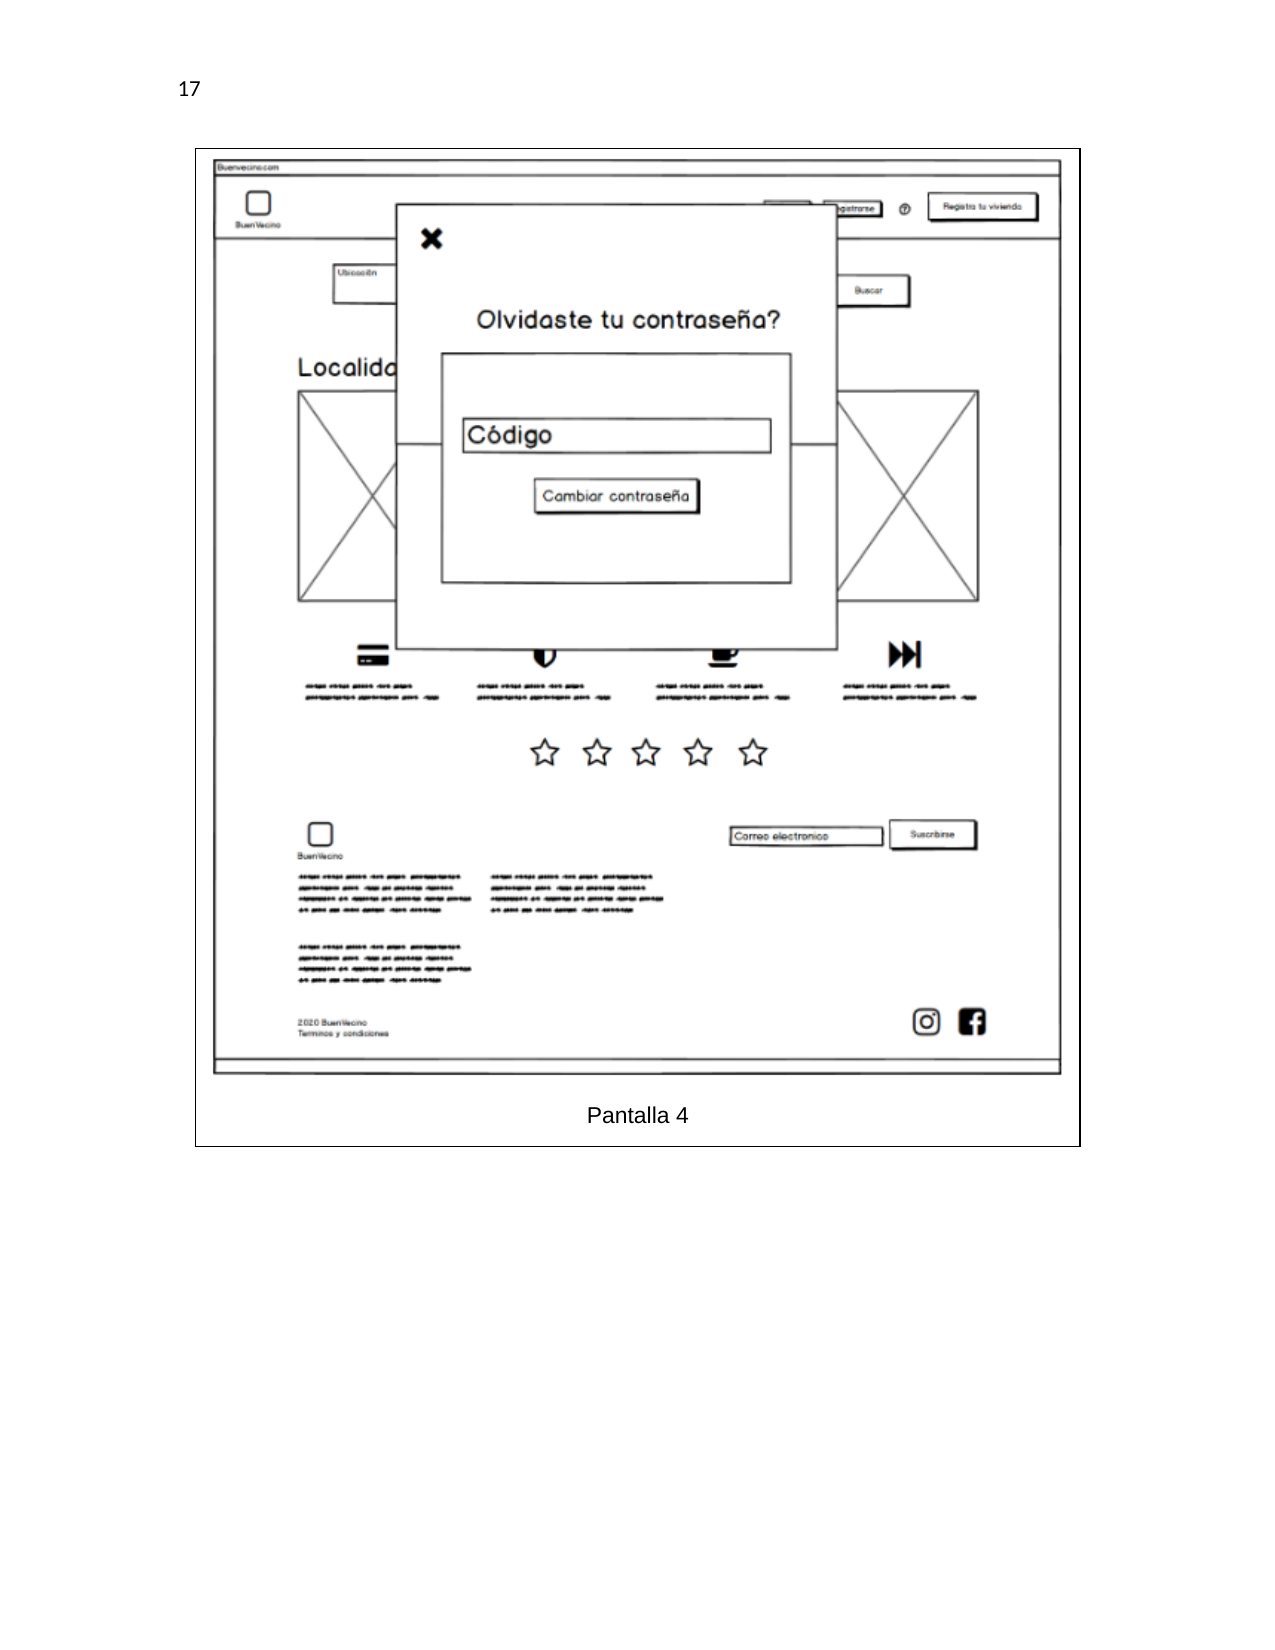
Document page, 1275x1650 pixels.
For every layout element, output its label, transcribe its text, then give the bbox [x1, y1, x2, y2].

table_cell Pantalla 1 Pantalla 2 Pantalla 3 Pantalla 4 Pantalla 5 Caso 1. El usuario ingresa con un correo o contraseña incorrecta. El sistema muestra una pantalla, Pantalla 1 y 2, donde se le muestre un mensaje de advertencia al usuario, diciéndole que la contraseña es incorrecta El usuario selecciona la opción “Aceptar”. Caso 2. El usuario olvida la contraseña El usuario selecciona la opción “¿Olvidaste tu contraseña?” en la pantalla 1. El sistema le muestra al usuario la Pantalla 3. El usuario ingresa su correo en el espacio disponible, para validar que sea el mismo registrado, al cual se le va a mandar un correo con un código de validación, para cambiar la contraseña. El sistema le muestra al usuario la pantalla 4, en donde el usuario ingresa el código que se le mandó al correo. El usuario selecciona la opción “Cambiar la contraseña”. El sistema le muestra al usuario la pantalla 5, en donde el usuario puede escribir la nueva contraseña. El usuario ingresa la nueva contraseña en los espacios disponibles. El usuario selecciona la opción “Guardar cambios”. [196, 149, 1079, 1146]
picture [206, 152, 1069, 1084]
